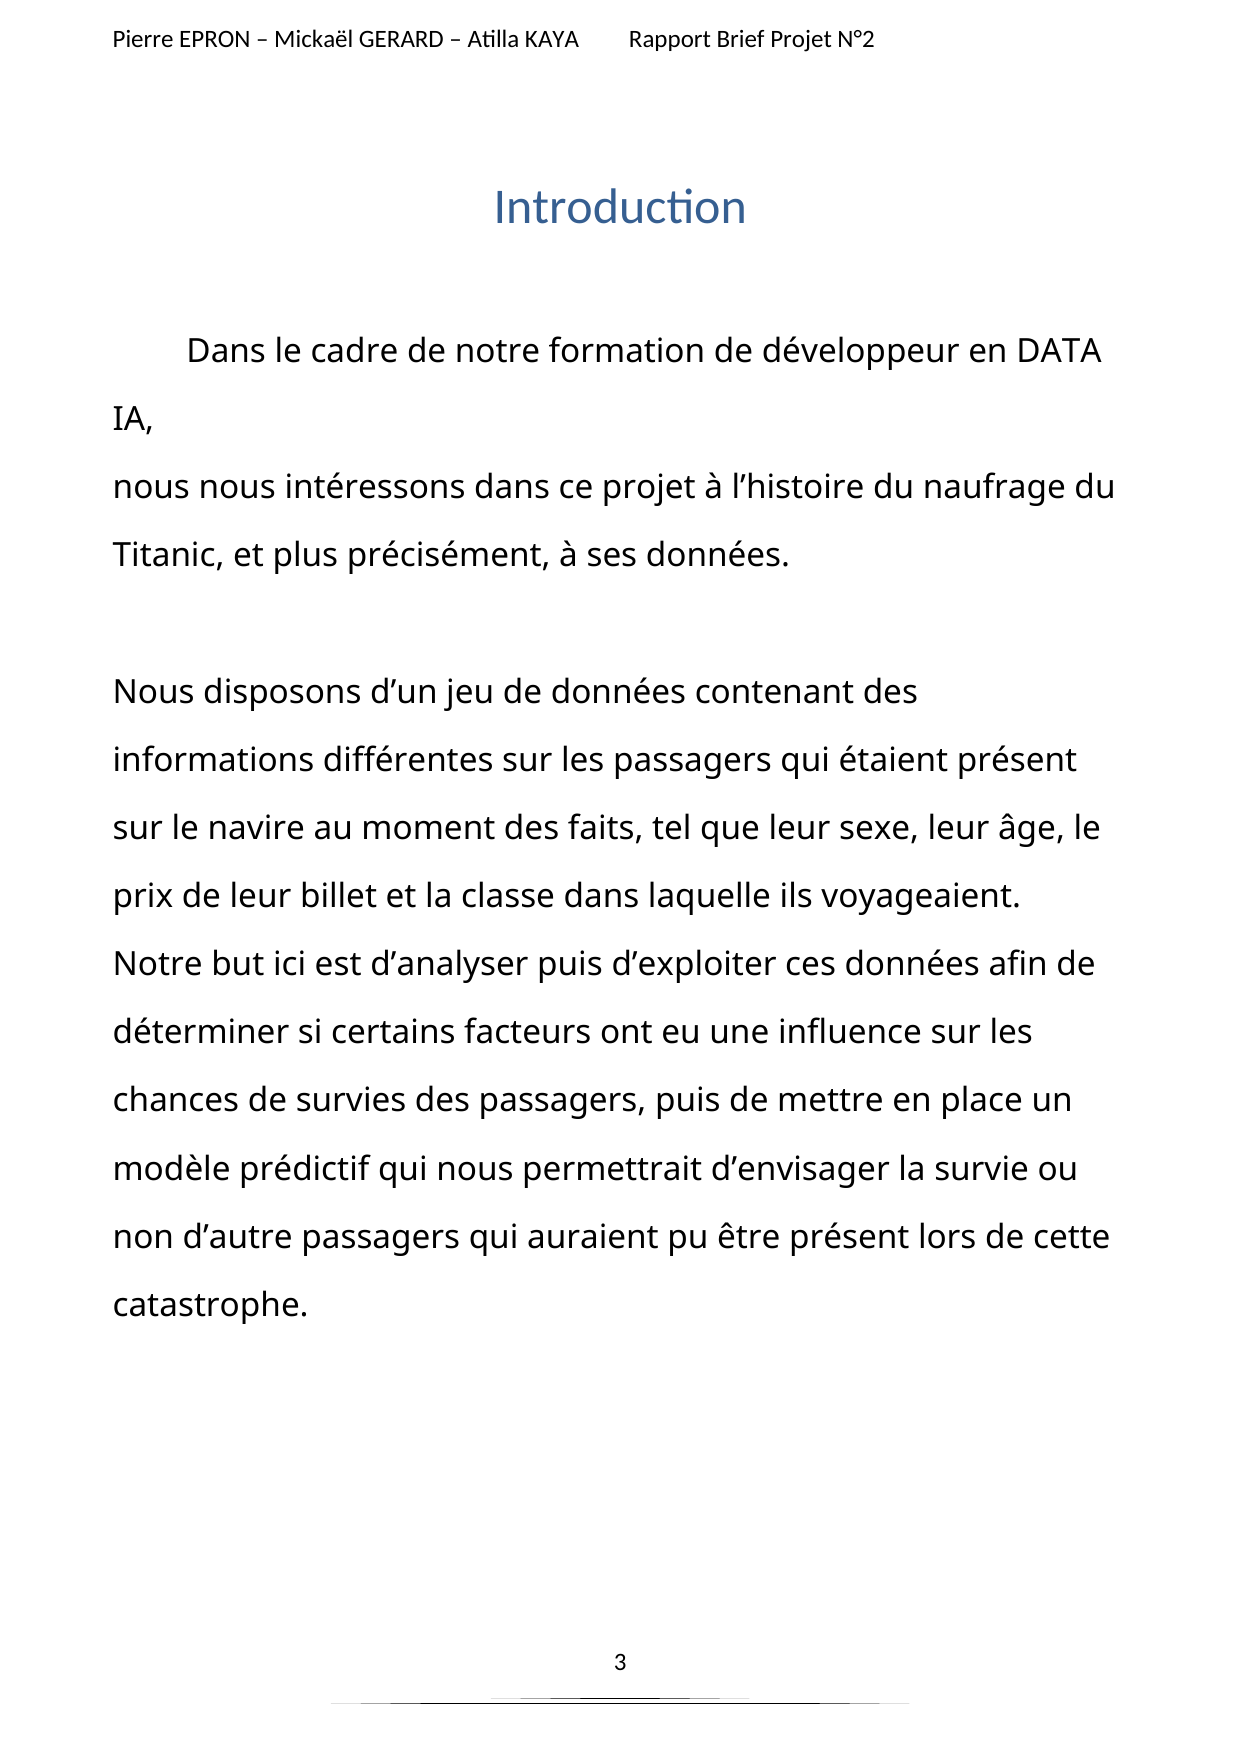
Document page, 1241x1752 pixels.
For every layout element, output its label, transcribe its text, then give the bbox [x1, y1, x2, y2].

text Nous disposons d’un jeu de données contenant des informations différentes sur les passagers qui étaient présent sur le navire au moment des faits, tel que leur sexe, leur âge, le prix de leur billet et la classe dans laquelle ils voyageaient. [112, 667, 1128, 917]
text Dans le cadre de notre formation de développeur en DATA IA, [112, 327, 1128, 440]
text nous nous intéressons dans ce projet à l’histoire du naufrage du Titanic, et plus précisément, à ses données. [112, 463, 1128, 577]
text Notre but ici est d’analyser puis d’exploiter ces données afin de déterminer si certains facteurs ont eu une influence sur les chances de survies des passagers, puis de mettre en place un modèle prédictif qui nous permettrait d’envisager la survie ou non d’autre passagers qui auraient pu être présent lors de cette catastrophe. [112, 940, 1128, 1326]
subtitle Introduction [112, 175, 1128, 236]
